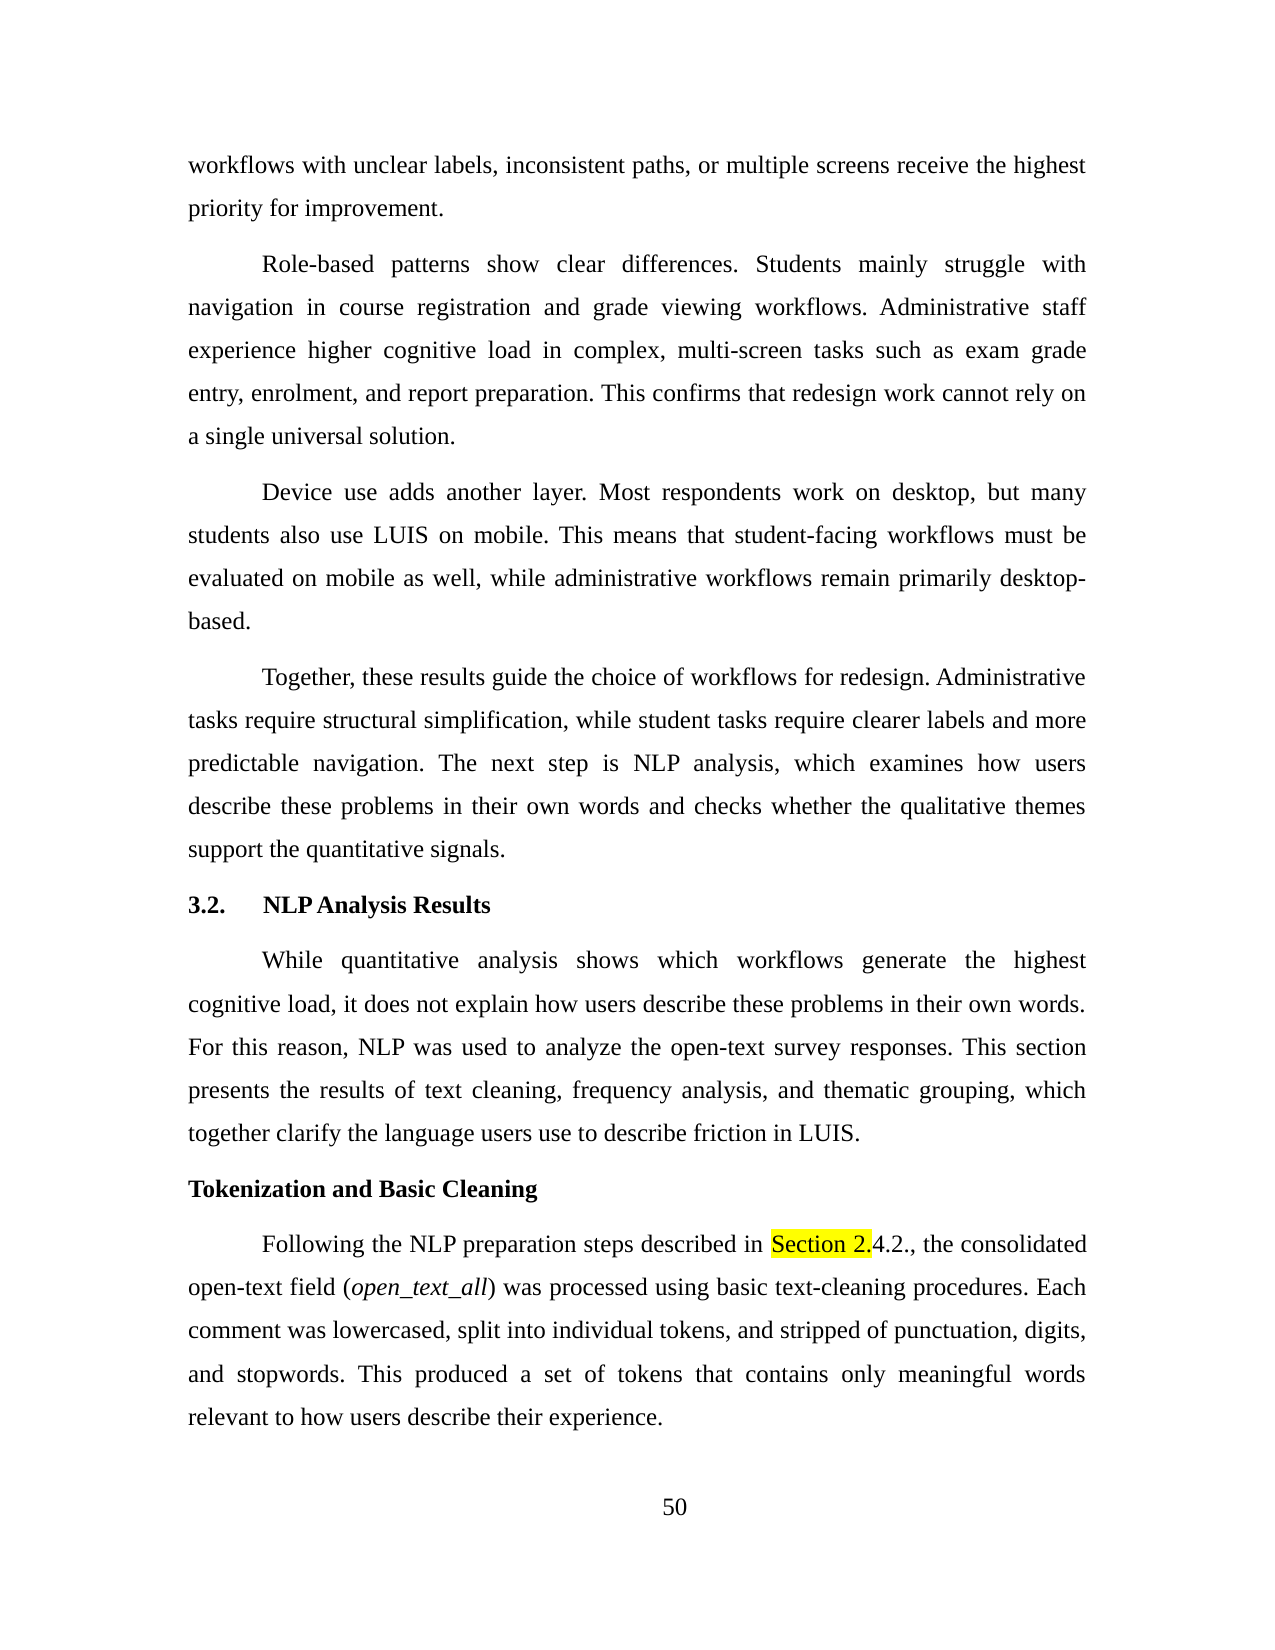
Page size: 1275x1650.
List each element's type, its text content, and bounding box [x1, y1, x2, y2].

text Following the NLP preparation steps described in Section 2.4.2., the consolidated open-text field (open_text_all) was processed using basic text-cleaning procedures. Each comment was lowercased, split into individual tokens, and stripped of punctuation, digits, and stopwords. This produced a set of tokens that contains only meaningful words relevant to how users describe their experience. [188, 1229, 1087, 1431]
text Device use adds another layer. Most respondents work on desktop, but many students also use LUIS on mobile. This means that student-facing workflows must be evaluated on mobile as well, while administrative workflows remain primarily desktop-based. [188, 477, 1087, 635]
text Tokenization and Basic Cleaning [188, 1174, 1087, 1202]
text Together, these results guide the choice of workflows for redesign. Administrative tasks require structural simplification, while student tasks require clearer labels and more predictable navigation. The next step is NLP analysis, which examines how users describe these problems in their own words and checks whether the qualitative themes support the quantitative signals. [188, 662, 1087, 863]
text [188, 150, 1087, 222]
subtitle NLP Analysis Results [188, 890, 1087, 919]
text While quantitative analysis shows which workflows generate the highest cognitive load, it does not explain how users describe these problems in their own words. For this reason, NLP was used to analyze the open-text survey responses. This section presents the results of text cleaning, frequency analysis, and thematic grouping, which together clarify the language users use to describe friction in LUIS. [188, 946, 1087, 1147]
text Role-based patterns show clear differences. Students mainly struggle with navigation in course registration and grade viewing workflows. Administrative staff experience higher cognitive load in complex, multi-screen tasks such as exam grade entry, enrolment, and report preparation. This confirms that redesign work cannot rely on a single universal solution. [188, 249, 1087, 450]
